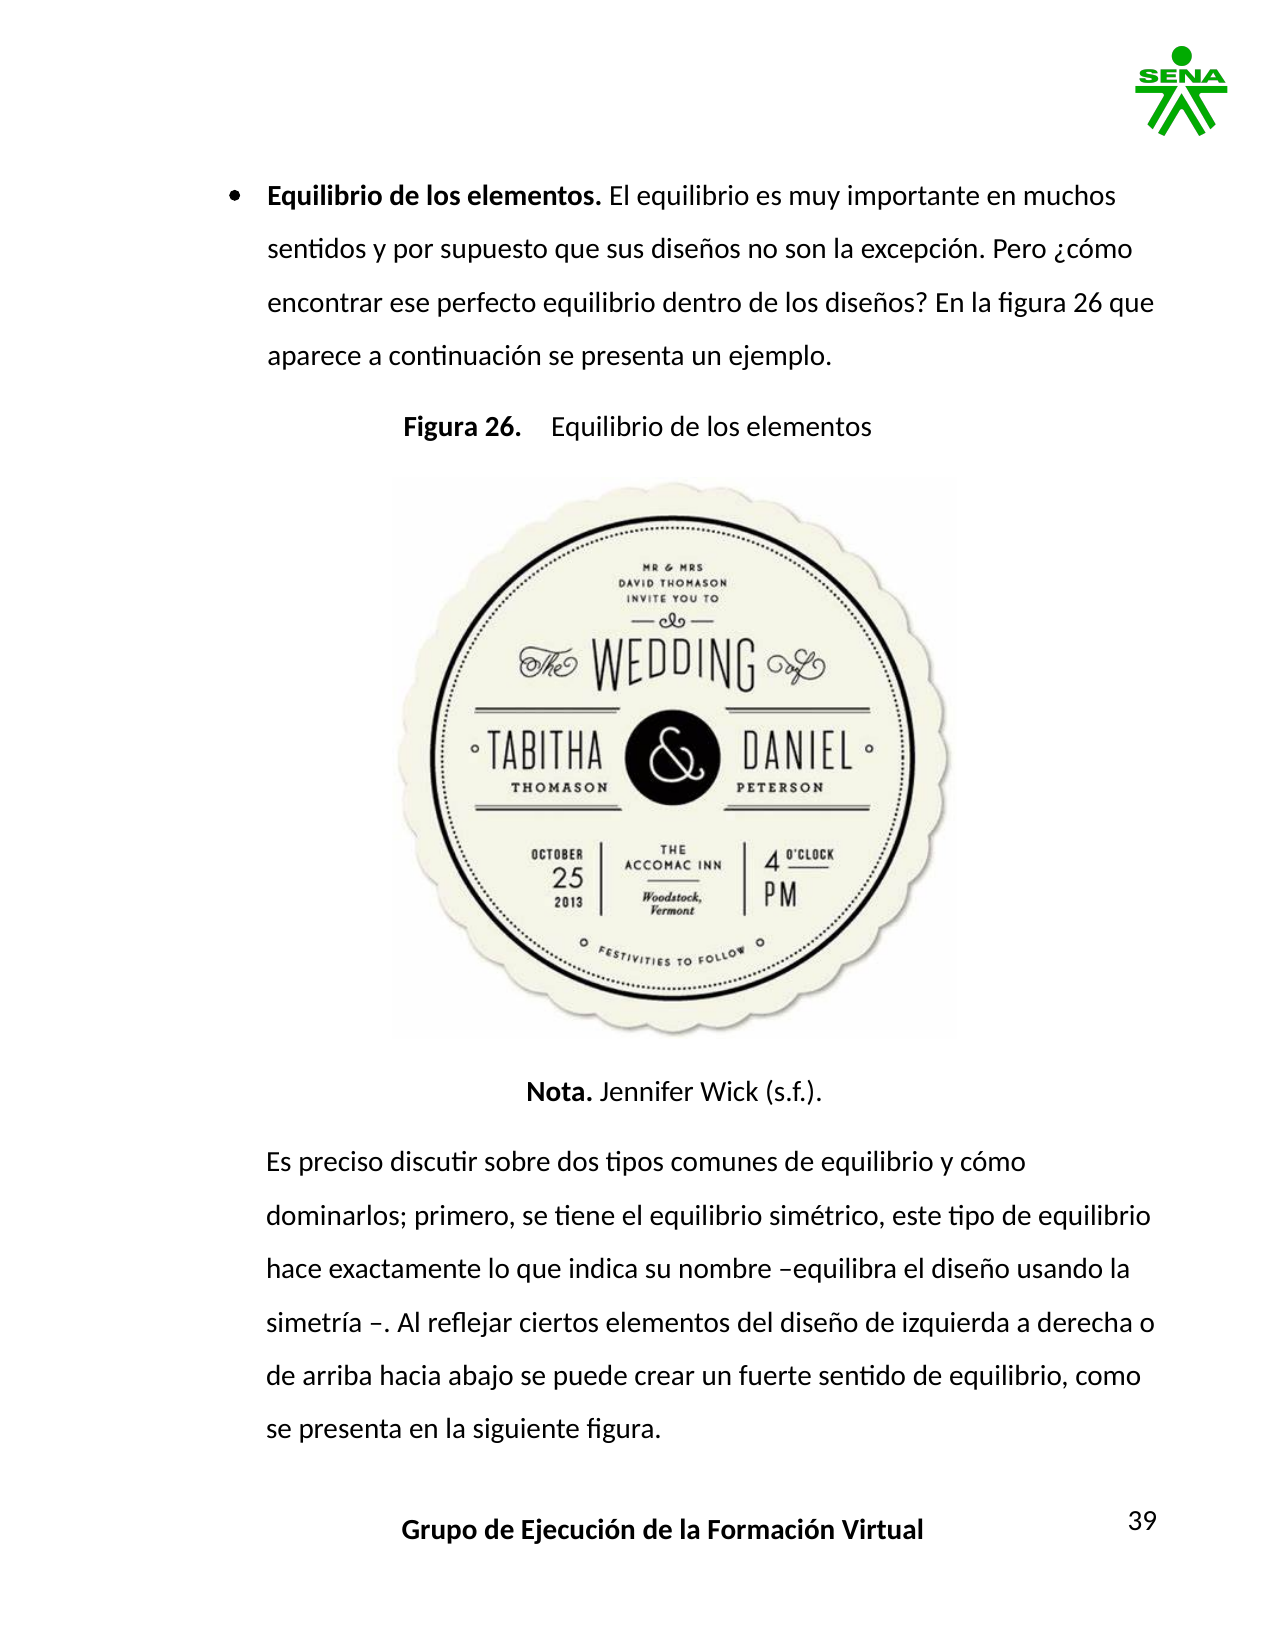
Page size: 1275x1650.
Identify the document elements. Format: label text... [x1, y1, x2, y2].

text Es preciso discutir sobre dos tipos comunes de equilibrio y cómo dominarlos; primero, se tiene el equilibrio simétrico, este tipo de equilibrio hace exactamente lo que indica su nombre –equilibra el diseño usando la simetría –. Al reflejar ciertos elementos del diseño de izquierda a derecha o de arriba hacia abajo se puede crear un fuerte sentido de equilibrio, como se presenta en la siguiente figura. [266, 1143, 1157, 1446]
text Nota. Jennifer Wick (s.f.). [118, 1073, 1157, 1109]
picture [1135, 46, 1228, 136]
picture [392, 477, 957, 1039]
text Equilibrio de los elementos [118, 408, 1157, 443]
list Equilibrio de los elementos. El equilibrio es muy importante en muchos sentidos y por supuesto que sus diseños no son la excepción. Pero ¿cómo encontrar ese perfecto equilibrio dentro de los diseños? En la figura 26 que aparece a continuación se presenta un ejemplo. [229, 177, 1157, 373]
